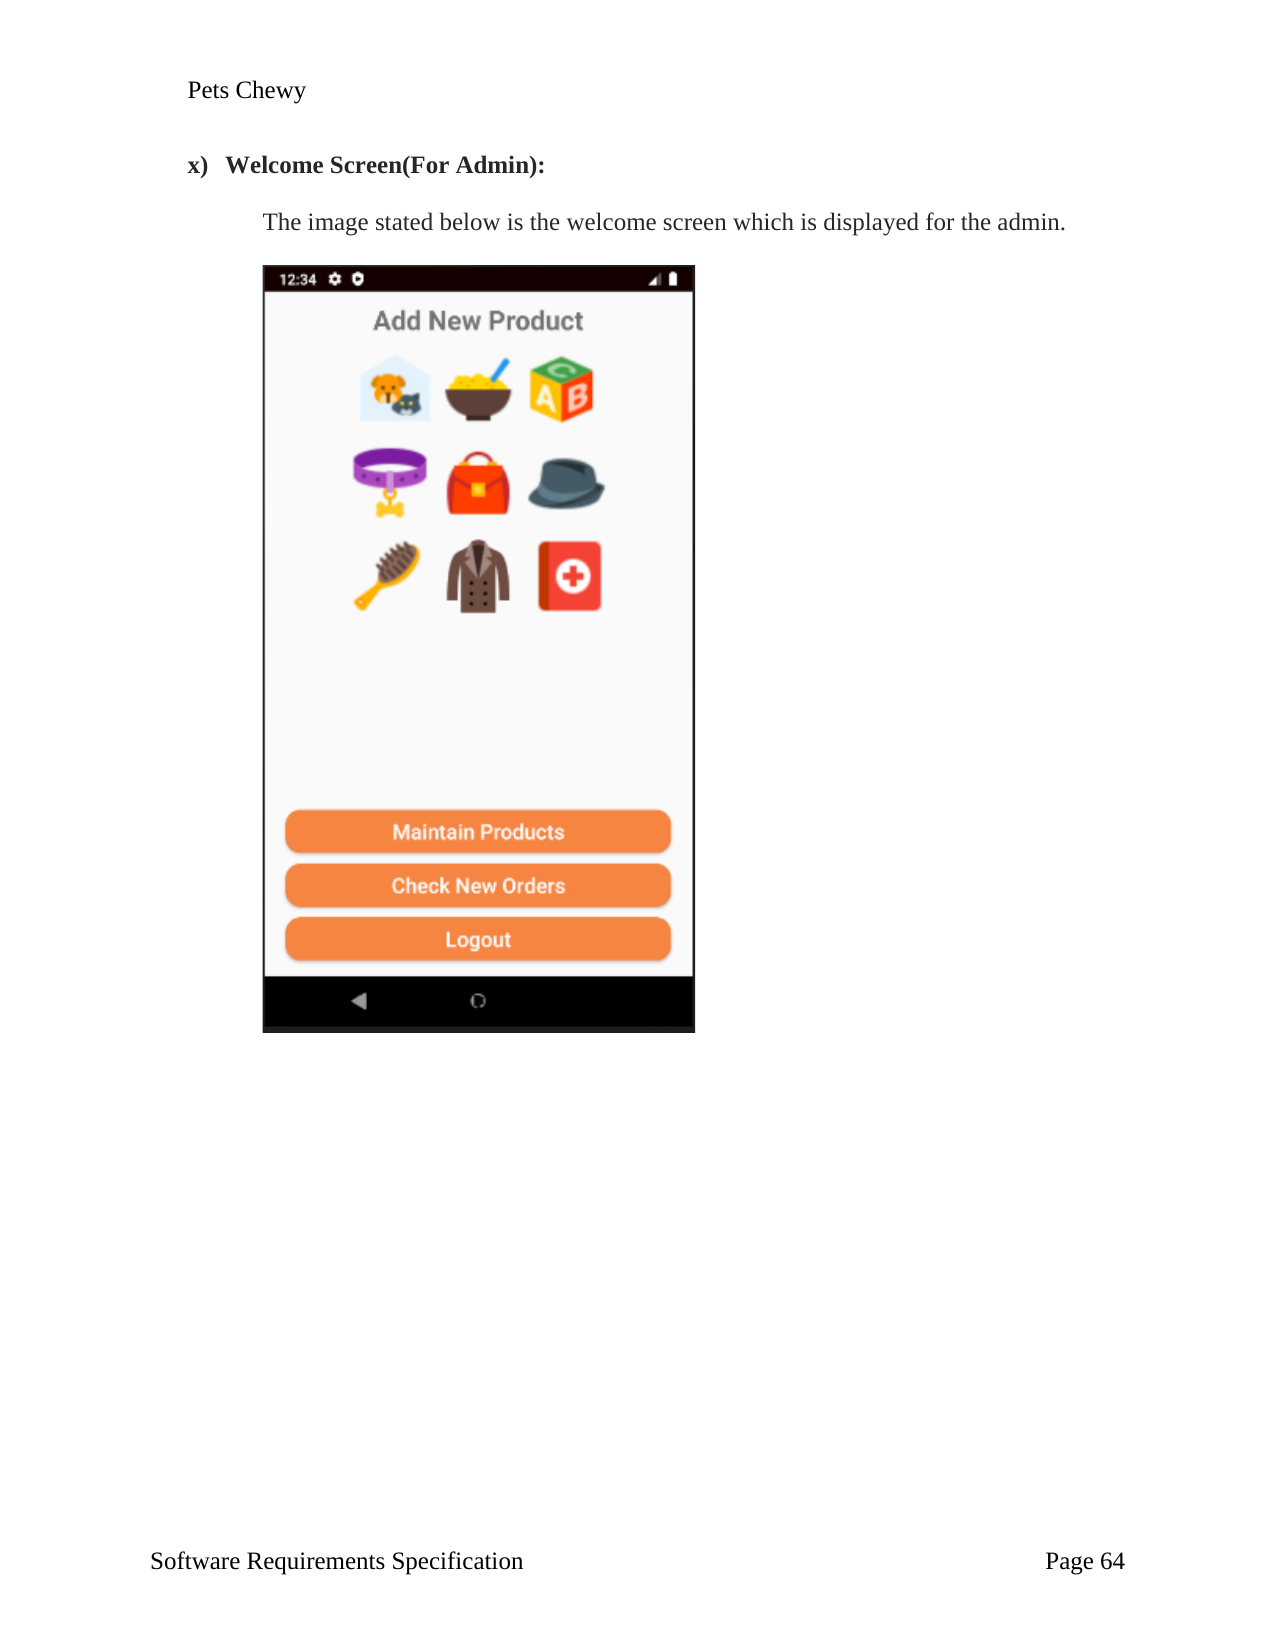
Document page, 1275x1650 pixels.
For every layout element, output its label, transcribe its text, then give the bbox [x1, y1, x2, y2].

list Welcome Screen(For Admin): [187, 150, 1125, 179]
picture [262, 265, 696, 1033]
list The image stated below is the welcome screen which is displayed for the admin. [262, 207, 1125, 236]
